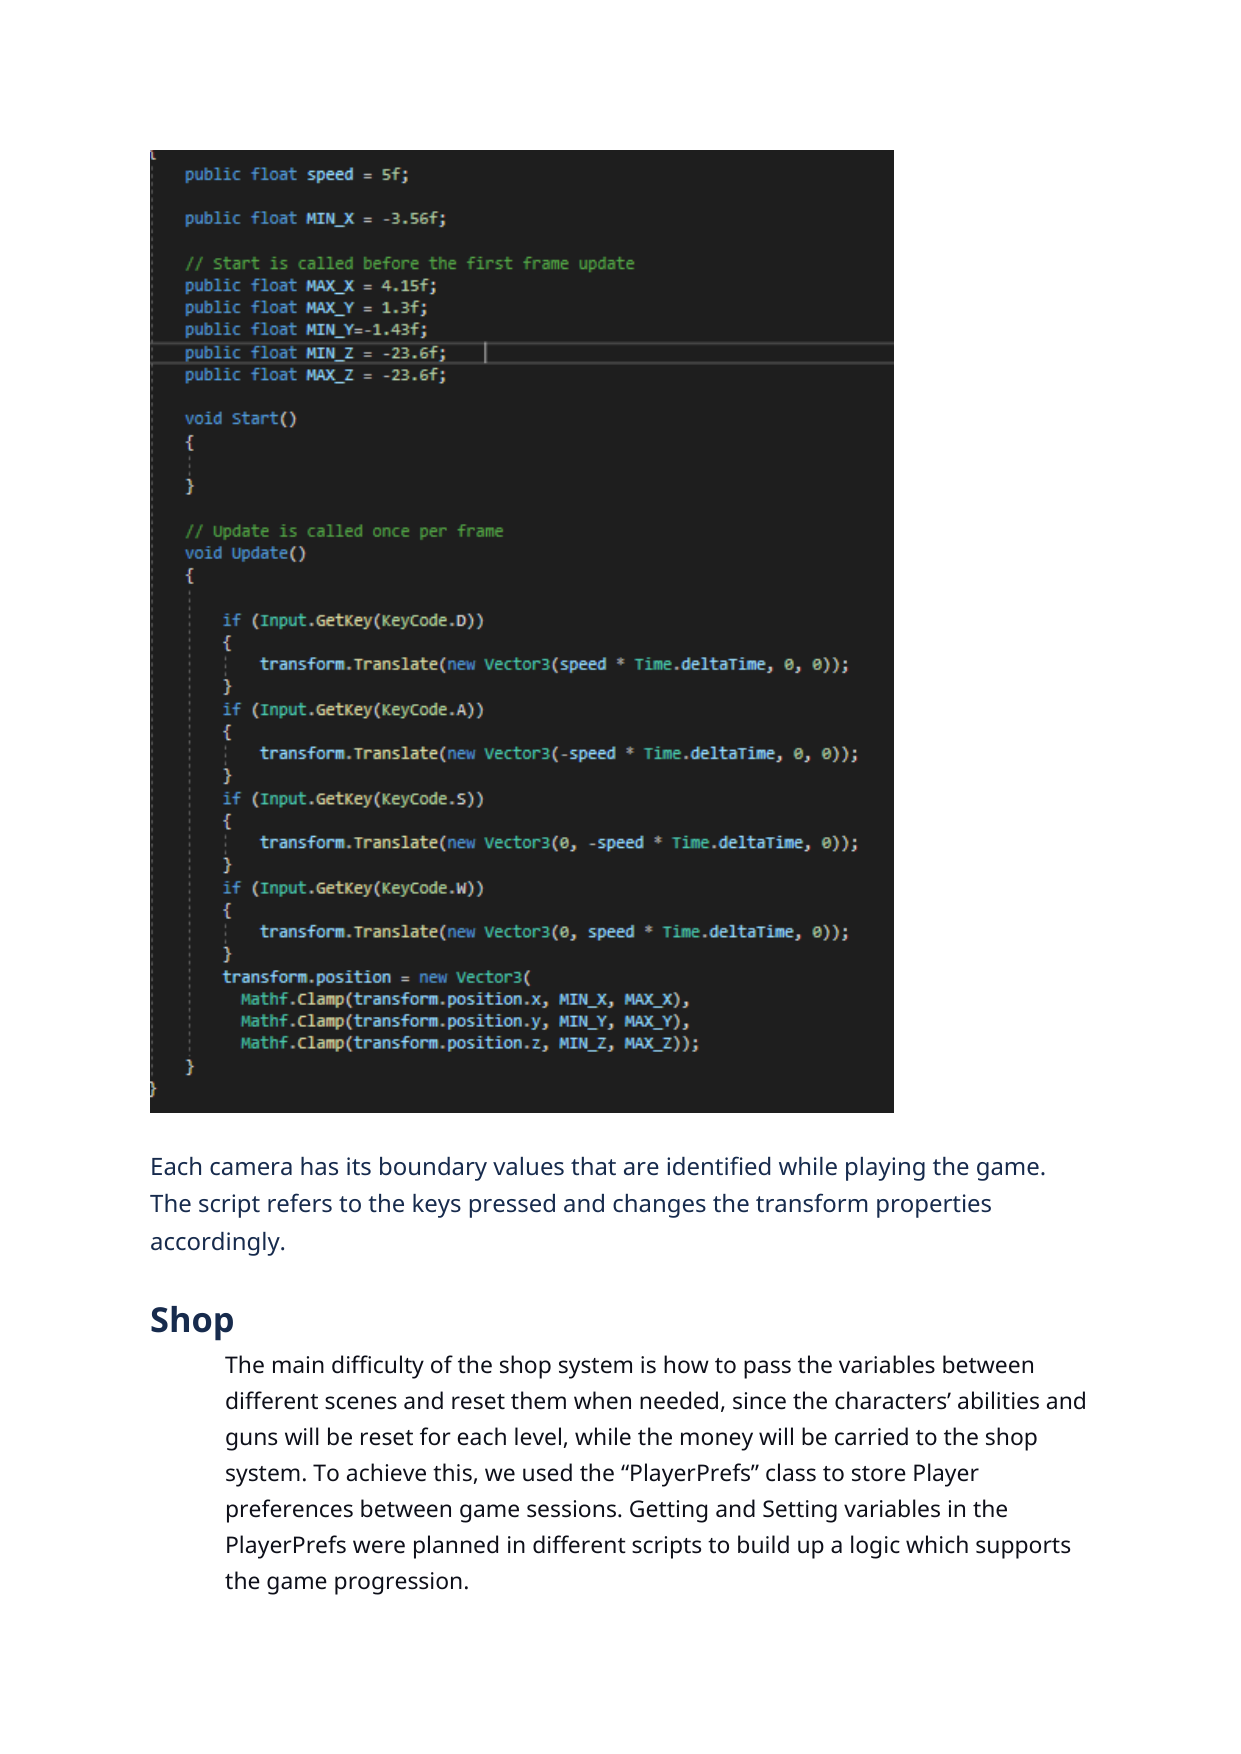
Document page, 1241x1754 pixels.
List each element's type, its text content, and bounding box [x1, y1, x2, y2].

picture [150, 150, 894, 1113]
text The main difficulty of the shop system is how to pass the variables between different scenes and reset them when needed, since the characters’ abilities and guns will be reset for each level, while the money will be carried to the shop system. To achieve this, we used the “PlayerPrefs” class to store Player preferences between game sessions. Getting and Setting variables in the PlayerPrefs were planned in different scripts to build up a logic which supports the game progression. [225, 1349, 1090, 1596]
text Shop [150, 1295, 1090, 1342]
text Each camera has its boundary values that are identified while playing the game. The script refers to the keys pressed and changes the transform properties accordingly. [150, 1150, 1090, 1257]
